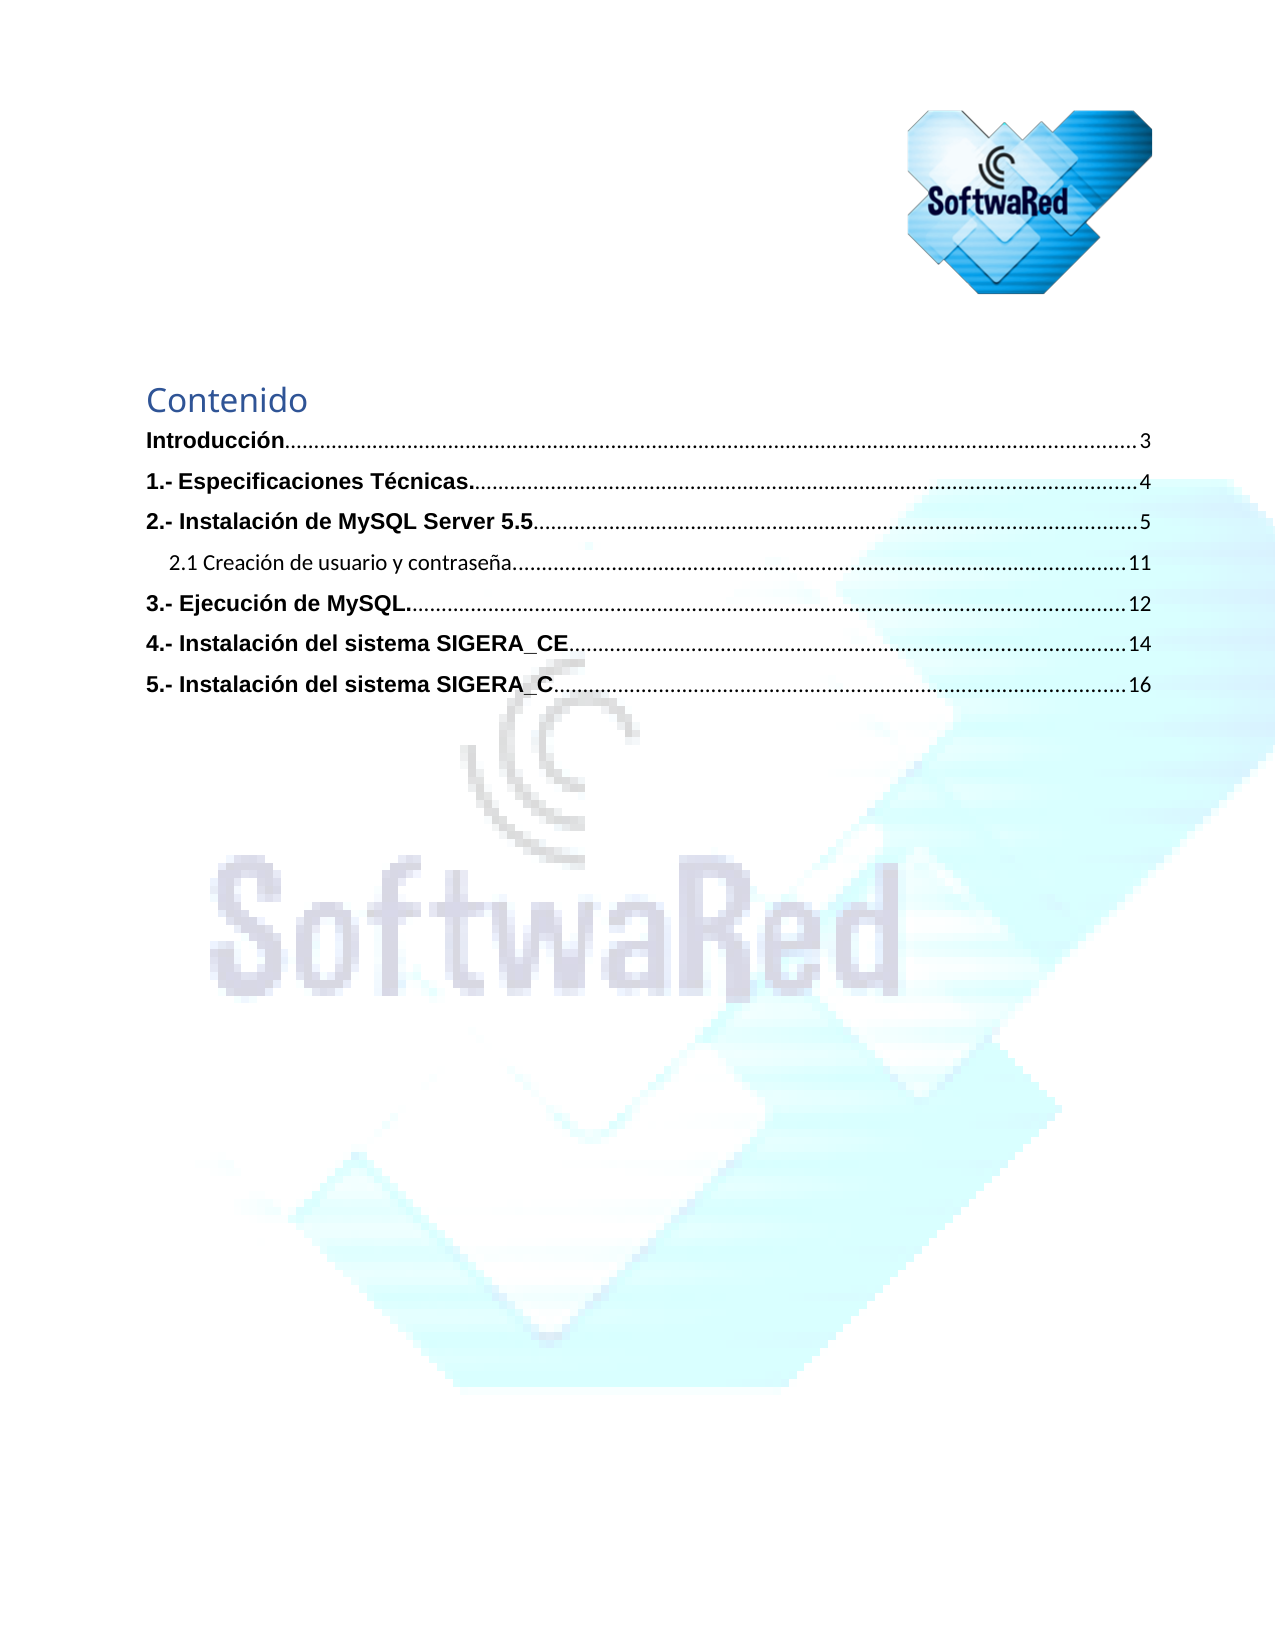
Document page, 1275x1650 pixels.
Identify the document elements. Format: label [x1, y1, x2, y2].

picture [856, 81, 1153, 304]
